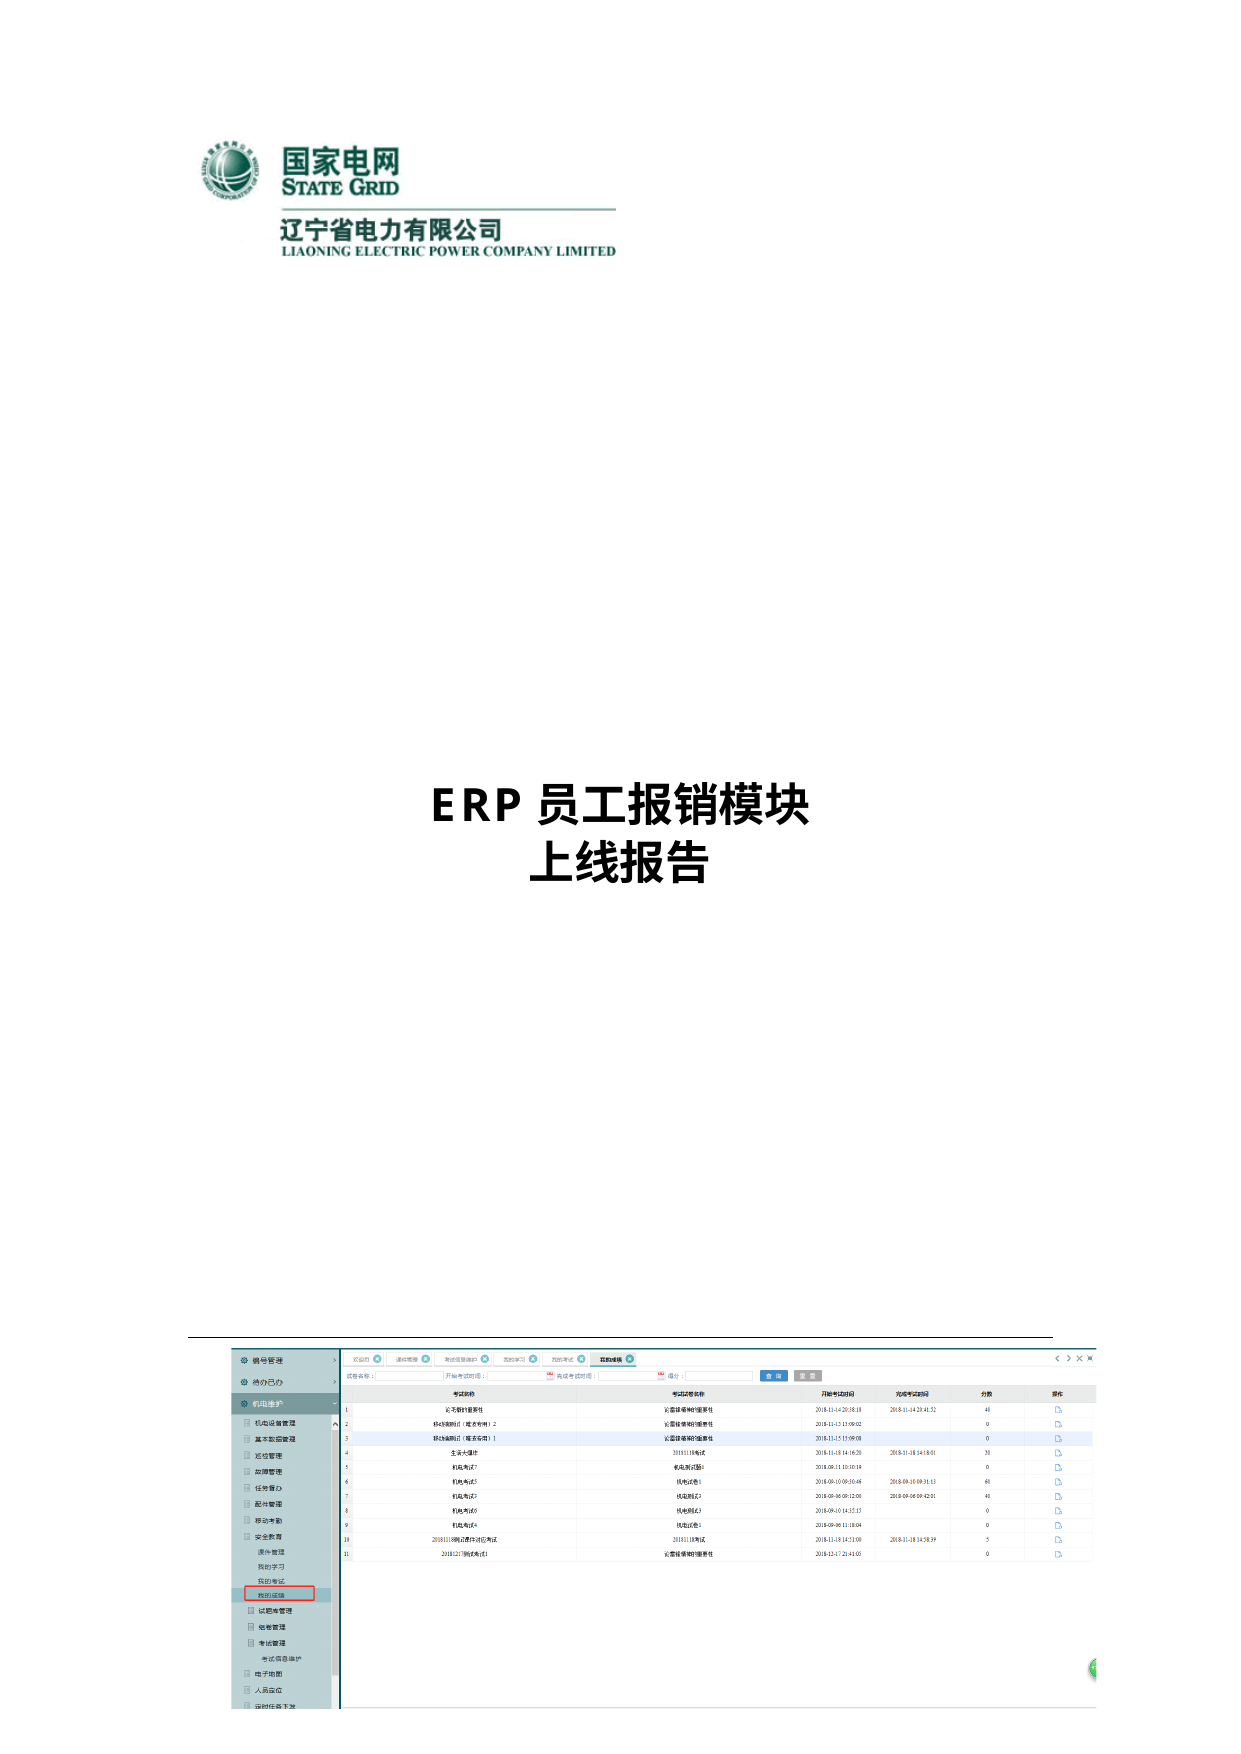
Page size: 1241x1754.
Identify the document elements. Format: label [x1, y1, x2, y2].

picture [231, 1348, 1097, 1709]
